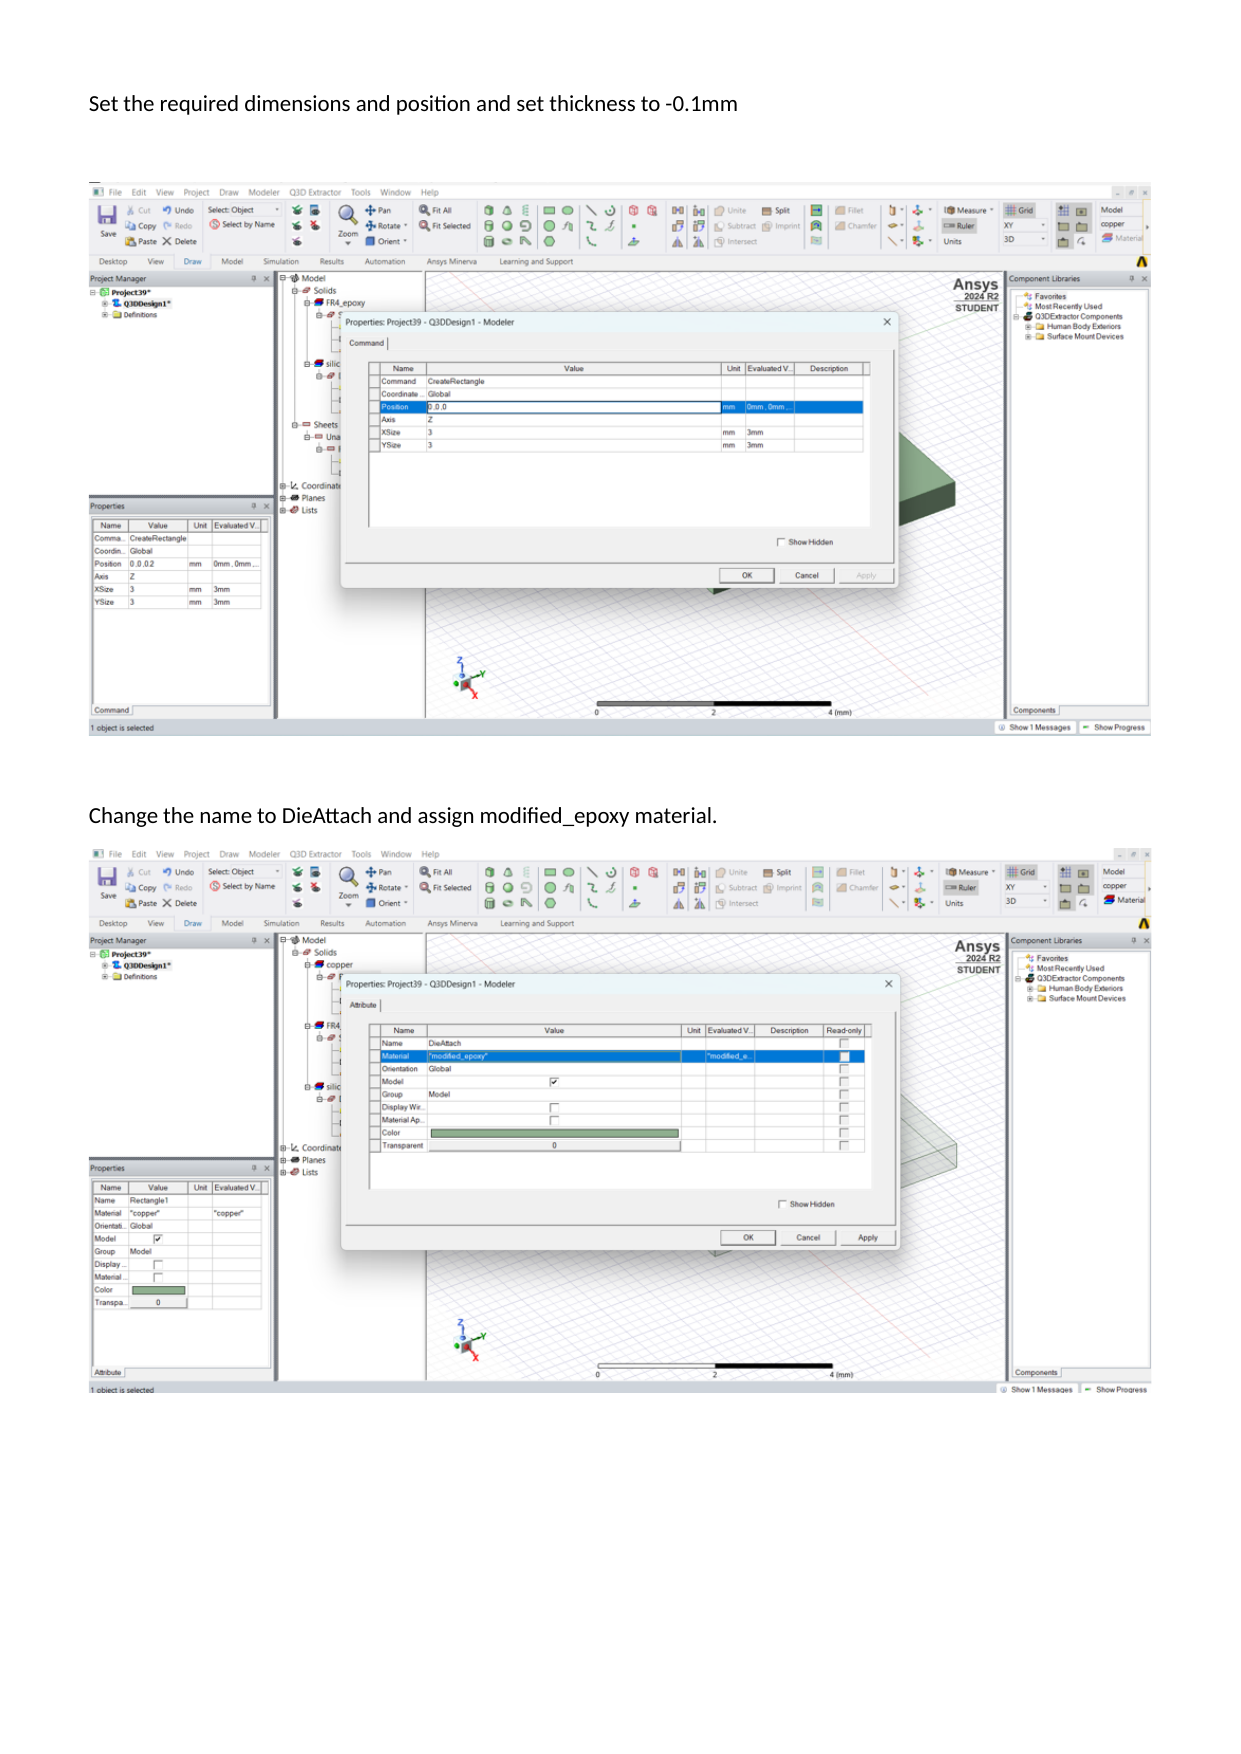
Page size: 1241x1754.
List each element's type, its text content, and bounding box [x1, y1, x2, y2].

text Set the required dimensions and position and set thickness to -0.1mm [89, 89, 1152, 117]
text Change the name to DieAttach and assign modified_epoxy material. [89, 801, 1152, 829]
picture [88, 182, 1152, 736]
picture [88, 848, 1152, 1393]
